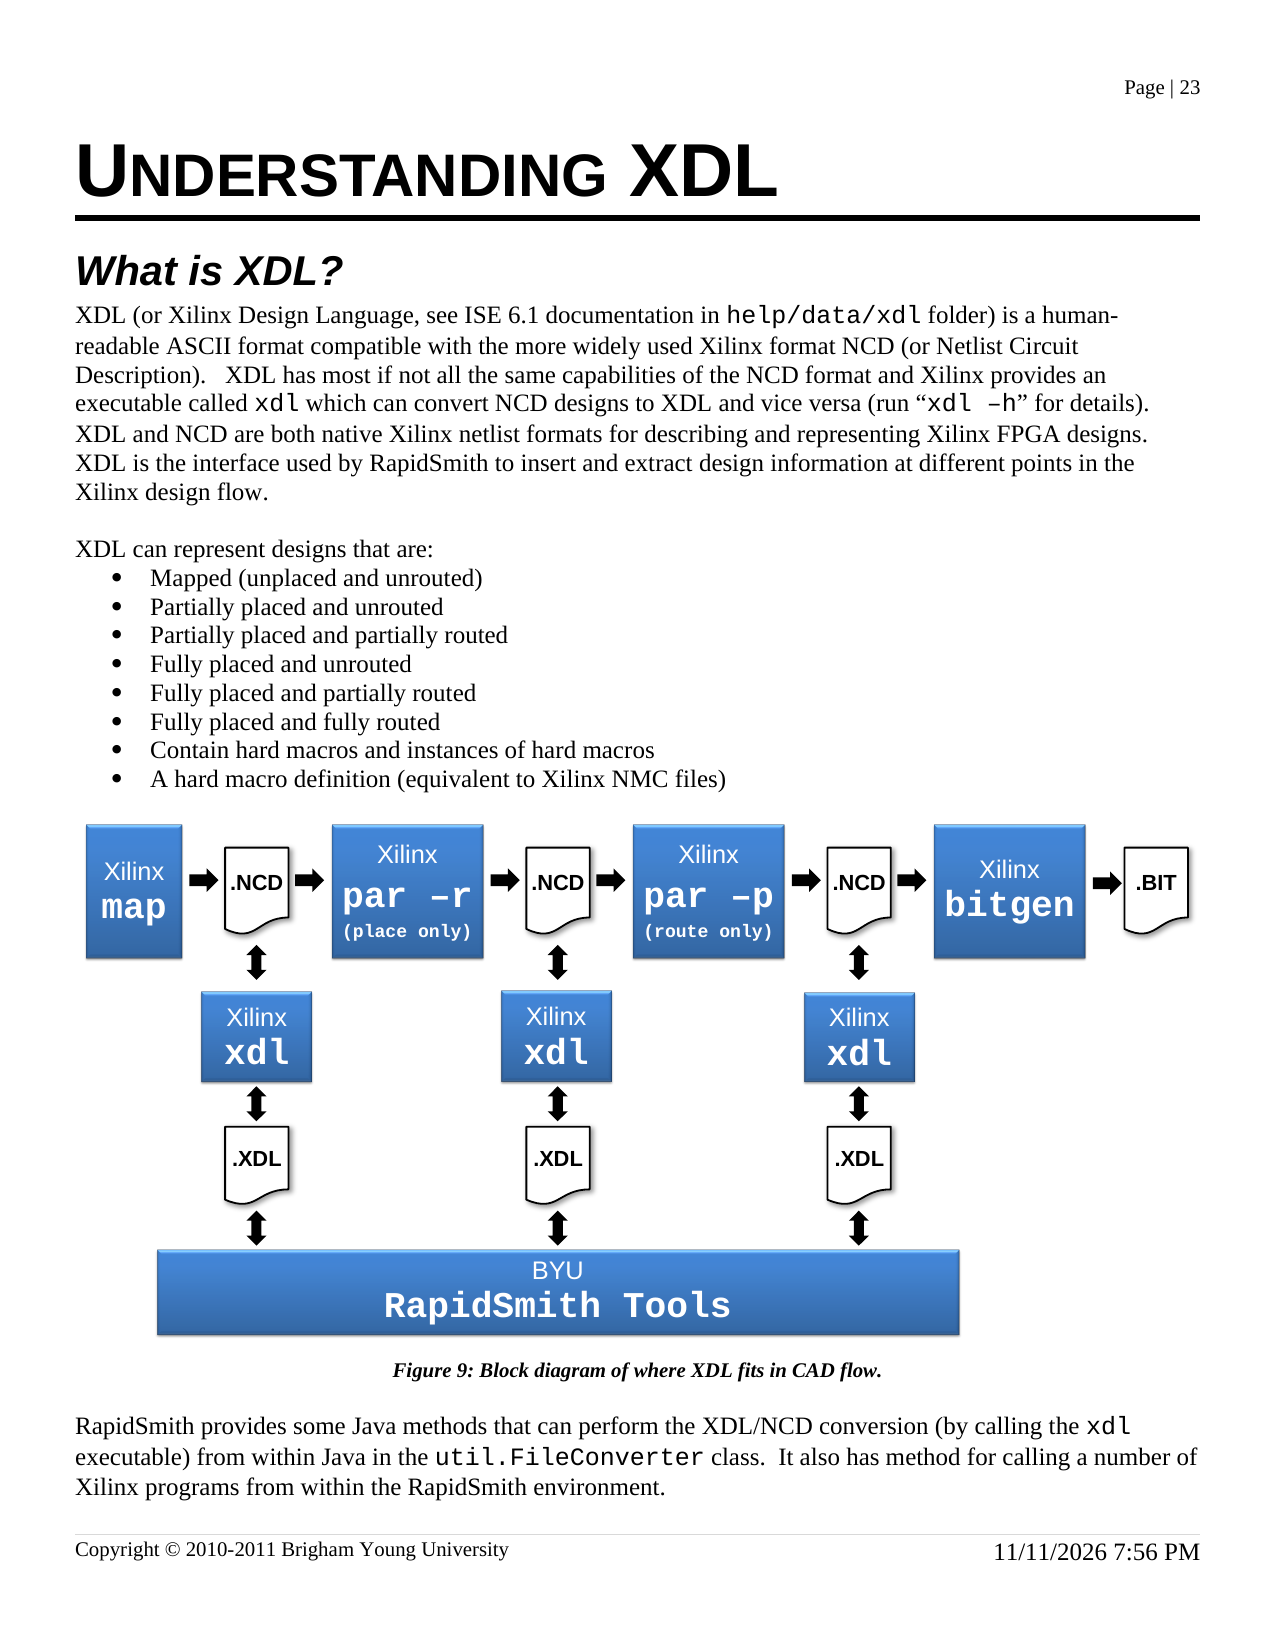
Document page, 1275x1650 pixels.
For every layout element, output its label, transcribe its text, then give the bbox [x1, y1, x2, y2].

list A hard macro definition (equivalent to Xilinx NMC files) [112, 764, 1200, 793]
text RapidSmith provides some Java methods that can perform the XDL/NCD conversion (by calling the xdl executable) from within Java in the util.FileConverter class. It also has method for calling a number of Xilinx programs from within the RapidSmith environment. [75, 1411, 1200, 1501]
subtitle What is XDL? [75, 246, 1200, 294]
list Partially placed and unrouted [112, 592, 1200, 621]
text XDL (or Xilinx Design Language, see ISE 6.1 documentation in help/data/xdl folder) is a human-readable ASCII format compatible with the more widely used Xilinx format NCD (or Netlist Circuit Description). XDL has most if not all the same capabilities of the NCD format and Xilinx provides an executable called xdl which can convert NCD designs to XDL and vice versa (run “xdl –h” for details). XDL and NCD are both native Xilinx netlist formats for describing and representing Xilinx FPGA designs. XDL is the interface used by RapidSmith to insert and extract design information at different points in the Xilinx design flow. [75, 300, 1200, 506]
subtitle Figure 9: Block diagram of where XDL fits in CAD flow. [75, 1358, 1200, 1382]
list Partially placed and partially routed [112, 621, 1200, 649]
list Fully placed and partially routed [112, 678, 1200, 707]
text XDL can represent designs that are: [75, 534, 1200, 563]
list Contain hard macros and instances of hard macros [112, 736, 1200, 764]
list Mapped (unplaced and unrouted) [112, 563, 1200, 592]
subtitle Understanding XDL [75, 126, 1200, 215]
list Fully placed and fully routed [112, 707, 1200, 736]
list Fully placed and unrouted [112, 649, 1200, 678]
